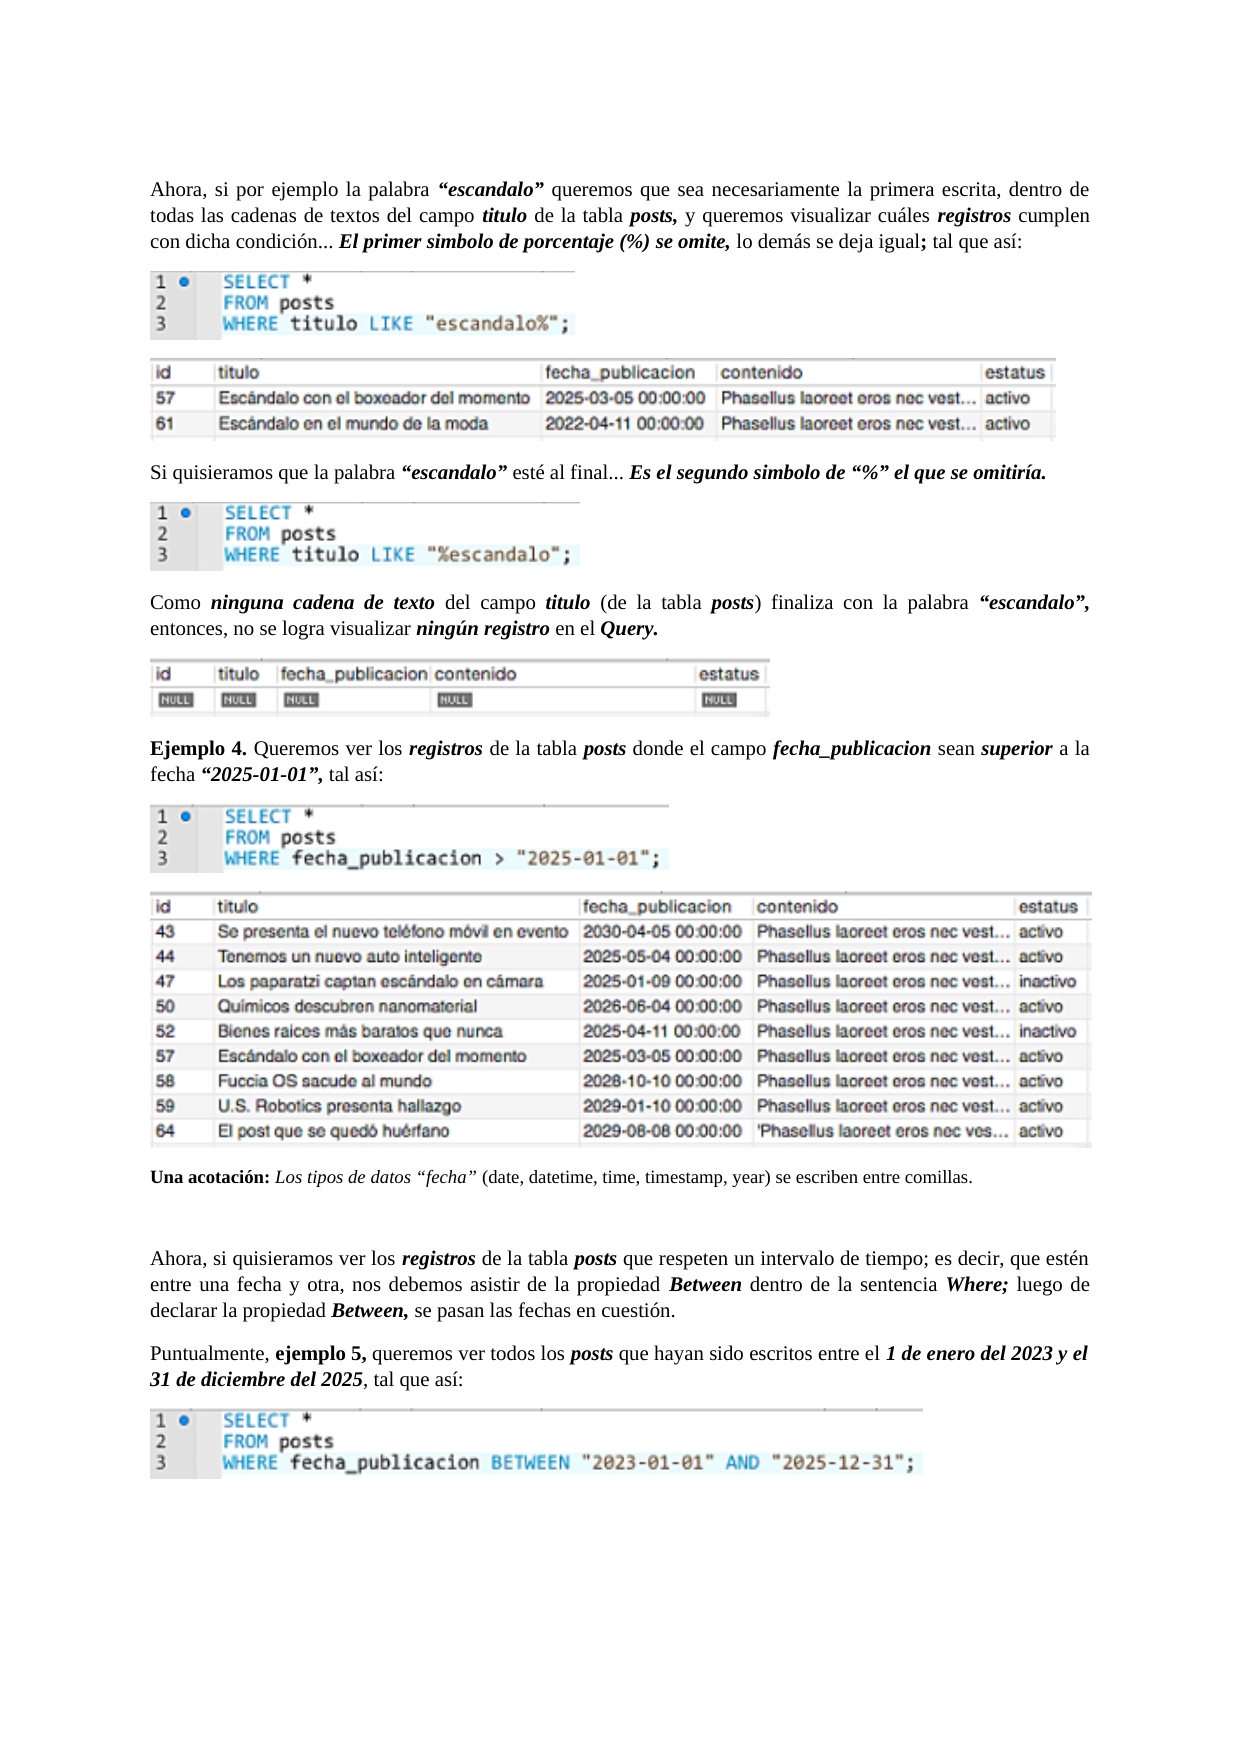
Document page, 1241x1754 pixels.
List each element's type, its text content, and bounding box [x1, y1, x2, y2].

picture [150, 271, 575, 340]
picture [150, 804, 669, 873]
list Si quisieramos que la palabra “escandalo” esté al final... Es el segundo simbolo de “%” el que se omitiría. [150, 460, 1090, 484]
picture [150, 891, 1092, 1148]
list Ahora, si quisieramos ver los registros de la tabla posts que respeten un intervalo de tiempo; es decir, que estén entre una fecha y otra, nos debemos asistir de la propiedad Between dentro de la sentencia Where; luego de declarar la propiedad Between, se pasan las fechas en cuestión. [150, 1246, 1090, 1322]
picture [150, 1408, 923, 1479]
picture [150, 502, 580, 571]
list Una acotación: Los tipos de datos “fecha” (date, datetime, time, timestamp, year) se escriben entre comillas. [150, 1166, 1090, 1188]
list Ejemplo 4. Queremos ver los registros de la tabla posts donde el campo fecha_publicacion sean superior a la fecha “2025-01-01”, tal así: [150, 736, 1090, 786]
picture [150, 358, 1056, 441]
list Ahora, si por ejemplo la palabra “escandalo” queremos que sea necesariamente la primera escrita, dentro de todas las cadenas de textos del campo titulo de la tabla posts, y queremos visualizar cuáles registros cumplen con dicha condición... El primer simbolo de porcentaje (%) se omite, lo demás se deja igual; tal que así: [150, 177, 1090, 253]
list Puntualmente, ejemplo 5, queremos ver todos los posts que hayan sido escritos entre el 1 de enero del 2023 y el 31 de diciembre del 2025, tal que así: [150, 1341, 1090, 1391]
list Como ninguna cadena de texto del campo titulo (de la tabla posts) finaliza con la palabra “escandalo”, entonces, no se logra visualizar ningún registro en el Query. [150, 589, 1090, 639]
picture [150, 658, 770, 717]
